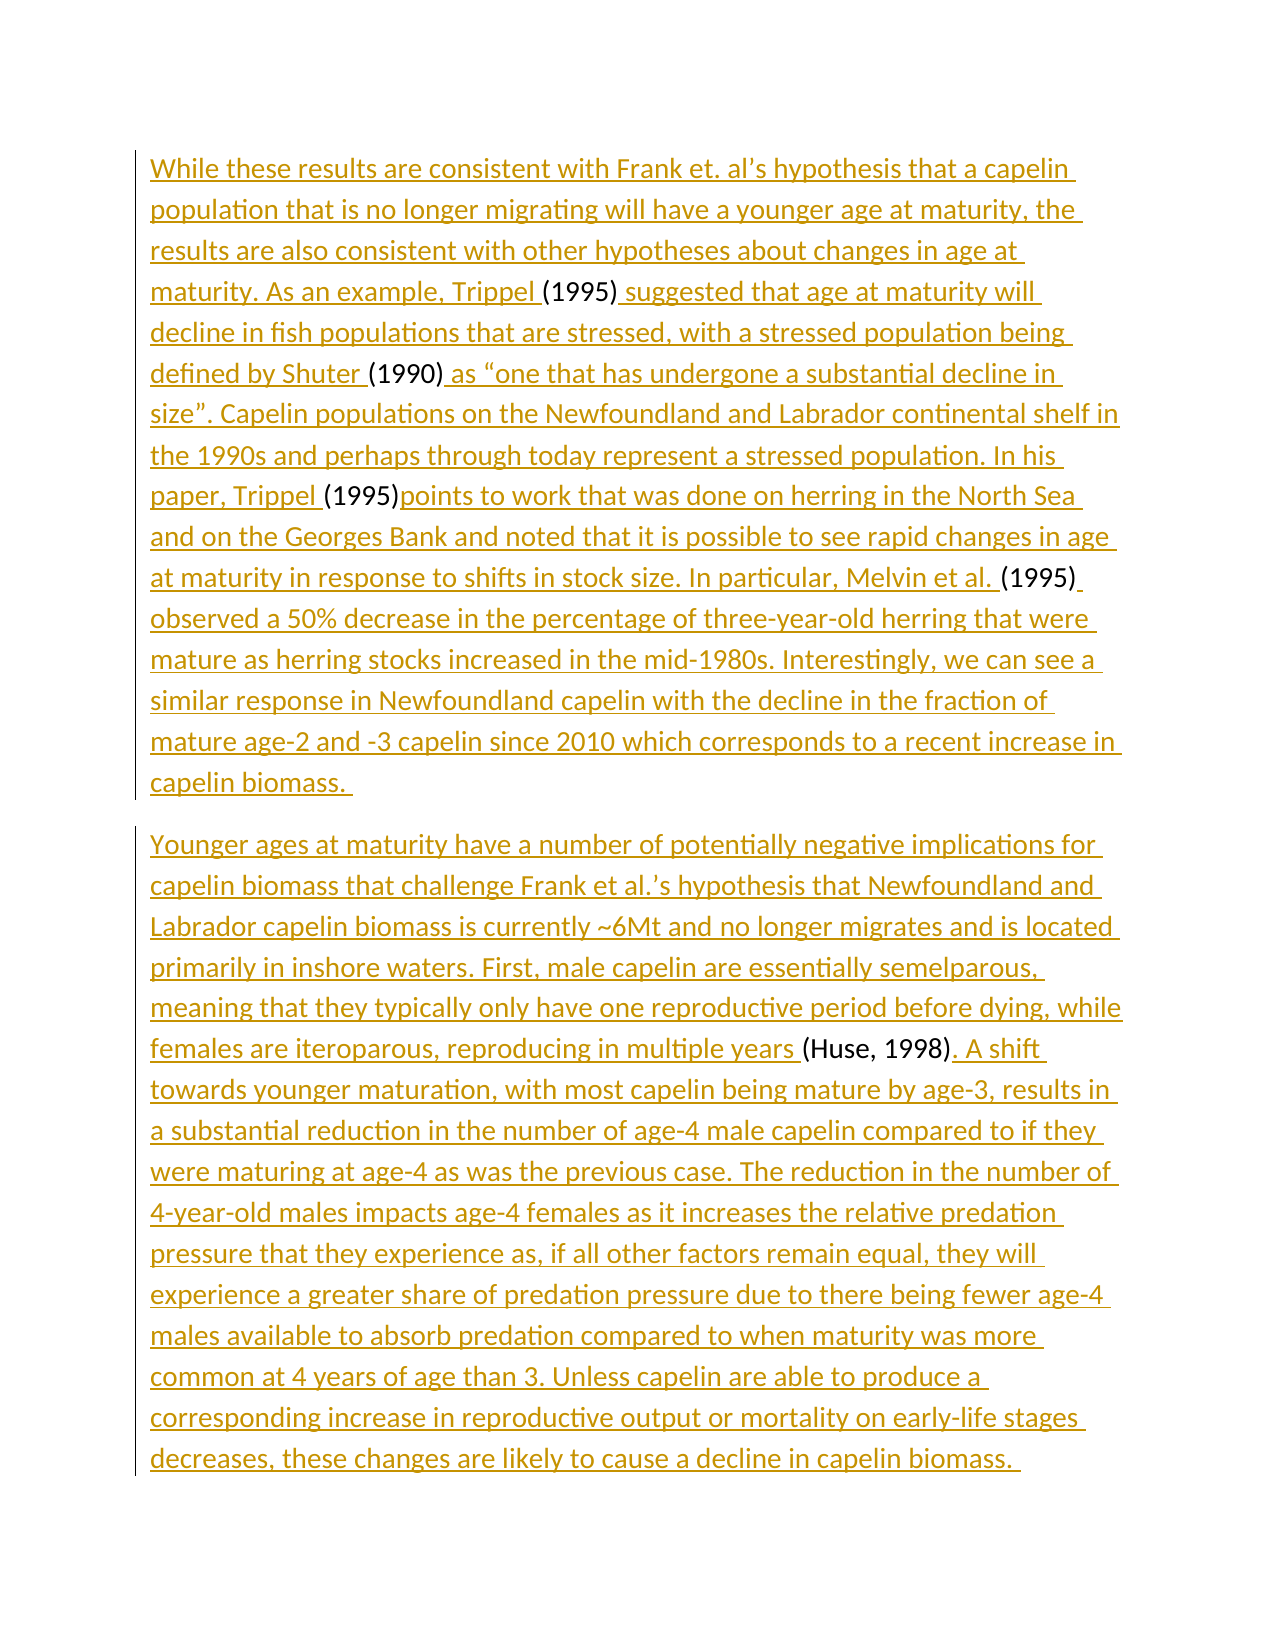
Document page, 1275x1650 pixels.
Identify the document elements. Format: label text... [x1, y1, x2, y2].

text (1995)(1990)(1995)(1995) [150, 150, 1125, 800]
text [150, 826, 1125, 1476]
